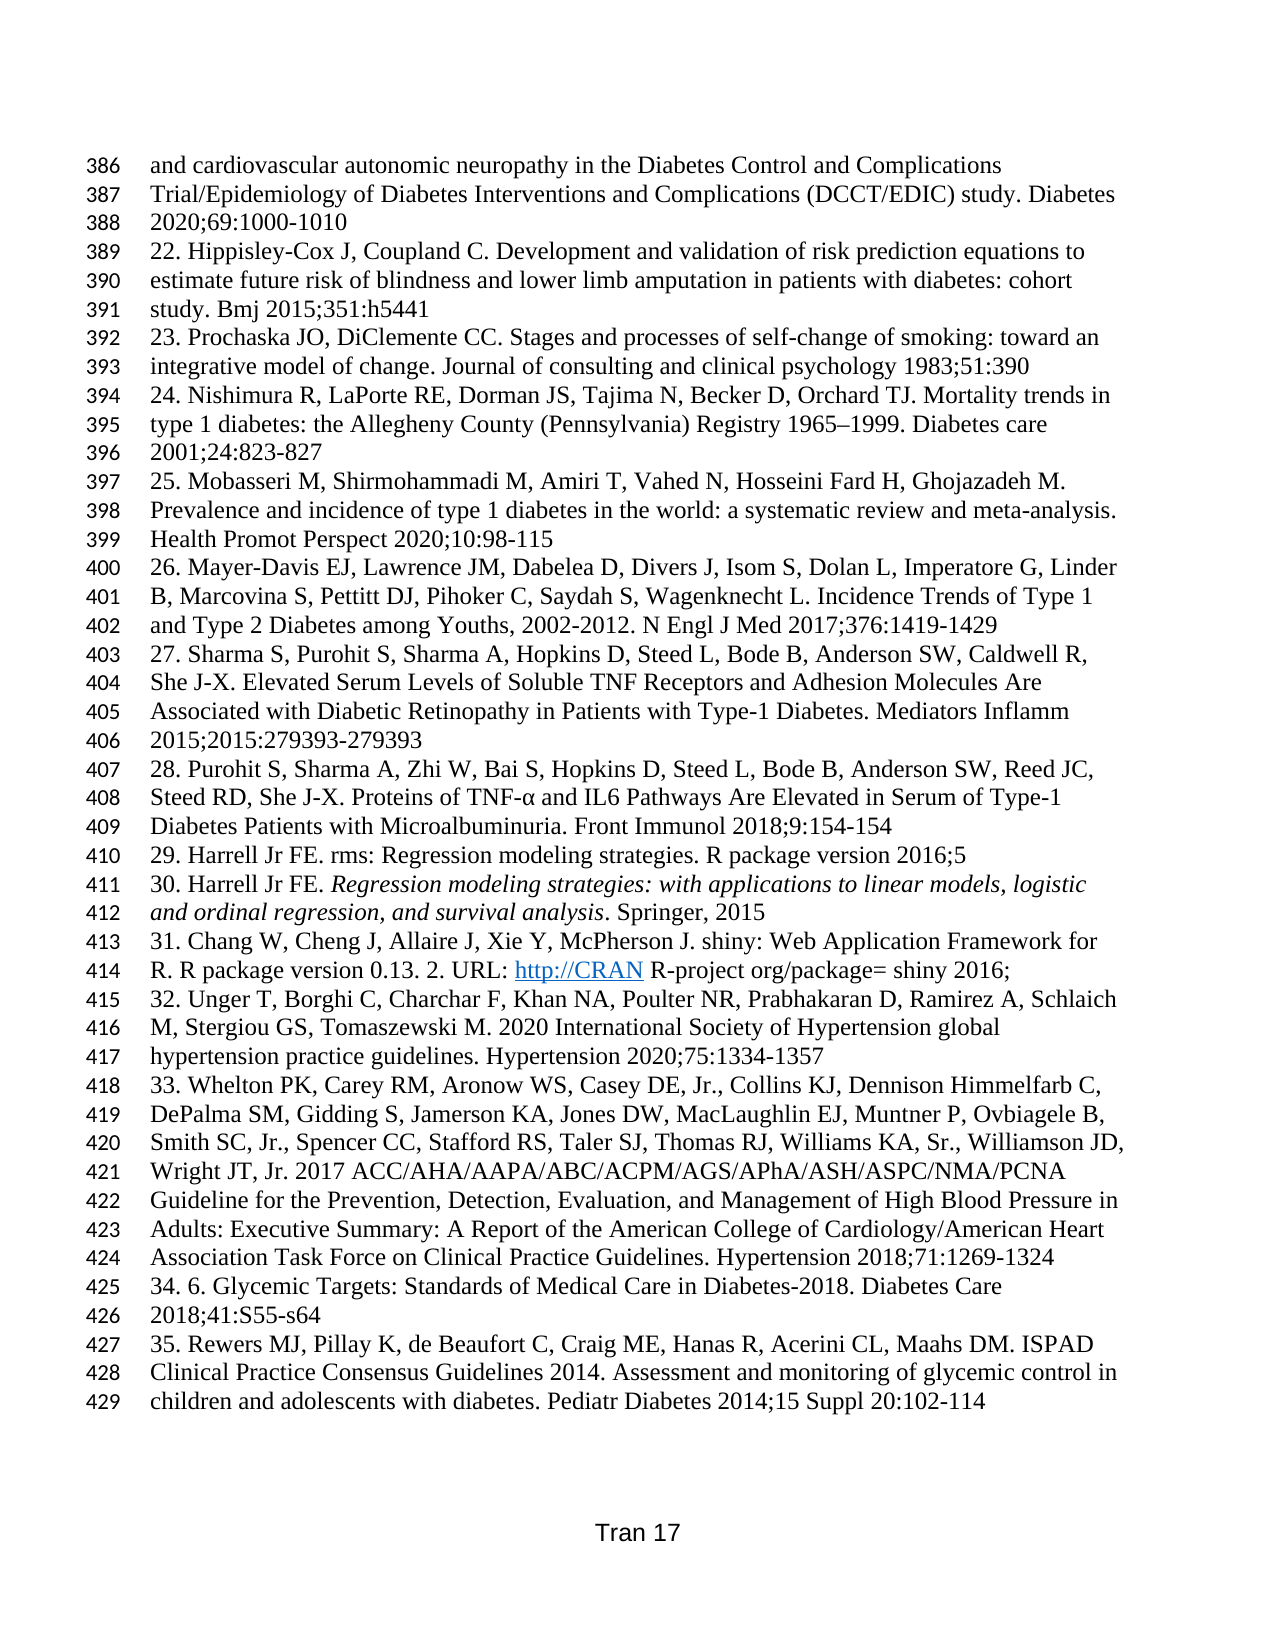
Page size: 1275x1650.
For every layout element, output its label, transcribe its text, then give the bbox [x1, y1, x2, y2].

text 24. Nishimura R, LaPorte RE, Dorman JS, Tajima N, Becker D, Orchard TJ. Mortality trends in type 1 diabetes: the Allegheny County (Pennsylvania) Registry 1965–1999. Diabetes care 2001;24:823-827 [150, 380, 1125, 466]
text 34. 6. Glycemic Targets: Standards of Medical Care in Diabetes-2018. Diabetes Care 2018;41:S55-s64 [150, 1271, 1125, 1329]
text 32. Unger T, Borghi C, Charchar F, Khan NA, Poulter NR, Prabhakaran D, Ramirez A, Schlaich M, Stergiou GS, Tomaszewski M. 2020 International Society of Hypertension global hypertension practice guidelines. Hypertension 2020;75:1334-1357 [150, 984, 1125, 1070]
text 33. Whelton PK, Carey RM, Aronow WS, Casey DE, Jr., Collins KJ, Dennison Himmelfarb C, DePalma SM, Gidding S, Jamerson KA, Jones DW, MacLaughlin EJ, Muntner P, Ovbiagele B, Smith SC, Jr., Spencer CC, Stafford RS, Taler SJ, Thomas RJ, Williams KA, Sr., Williamson JD, Wright JT, Jr. 2017 ACC/AHA/AAPA/ABC/ACPM/AGS/APhA/ASH/ASPC/NMA/PCNA Guideline for the Prevention, Detection, Evaluation, and Management of High Blood Pressure in Adults: Executive Summary: A Report of the American College of Cardiology/American Heart Association Task Force on Clinical Practice Guidelines. Hypertension 2018;71:1269-1324 [150, 1070, 1125, 1271]
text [150, 150, 1125, 236]
text 25. Mobasseri M, Shirmohammadi M, Amiri T, Vahed N, Hosseini Fard H, Ghojazadeh M. Prevalence and incidence of type 1 diabetes in the world: a systematic review and meta-analysis. Health Promot Perspect 2020;10:98-115 [150, 466, 1125, 552]
text 26. Mayer-Davis EJ, Lawrence JM, Dabelea D, Divers J, Isom S, Dolan L, Imperatore G, Linder B, Marcovina S, Pettitt DJ, Pihoker C, Saydah S, Wagenknecht L. Incidence Trends of Type 1 and Type 2 Diabetes among Youths, 2002-2012. N Engl J Med 2017;376:1419-1429 [150, 552, 1125, 639]
text 28. Purohit S, Sharma A, Zhi W, Bai S, Hopkins D, Steed L, Bode B, Anderson SW, Reed JC, Steed RD, She J-X. Proteins of TNF-α and IL6 Pathways Are Elevated in Serum of Type-1 Diabetes Patients with Microalbuminuria. Front Immunol 2018;9:154-154 [150, 754, 1125, 840]
text 27. Sharma S, Purohit S, Sharma A, Hopkins D, Steed L, Bode B, Anderson SW, Caldwell R, She J-X. Elevated Serum Levels of Soluble TNF Receptors and Adhesion Molecules Are Associated with Diabetic Retinopathy in Patients with Type-1 Diabetes. Mediators Inflamm 2015;2015:279393-279393 [150, 639, 1125, 754]
text 30. Harrell Jr FE. Regression modeling strategies: with applications to linear models, logistic and ordinal regression, and survival analysis. Springer, 2015 [150, 869, 1125, 926]
text 29. Harrell Jr FE. rms: Regression modeling strategies. R package version 2016;5 [150, 840, 1125, 869]
text 35. Rewers MJ, Pillay K, de Beaufort C, Craig ME, Hanas R, Acerini CL, Maahs DM. ISPAD Clinical Practice Consensus Guidelines 2014. Assessment and monitoring of glycemic control in children and adolescents with diabetes. Pediatr Diabetes 2014;15 Suppl 20:102-114 [150, 1329, 1125, 1415]
text 22. Hippisley-Cox J, Coupland C. Development and validation of risk prediction equations to estimate future risk of blindness and lower limb amputation in patients with diabetes: cohort study. Bmj 2015;351:h5441 [150, 236, 1125, 322]
text 23. Prochaska JO, DiClemente CC. Stages and processes of self-change of smoking: toward an integrative model of change. Journal of consulting and clinical psychology 1983;51:390 [150, 322, 1125, 380]
text 31. Chang W, Cheng J, Allaire J, Xie Y, McPherson J. shiny: Web Application Framework for R. R package version 0.13. 2. URL: http://CRAN R-project org/package= shiny 2016; [150, 926, 1125, 984]
